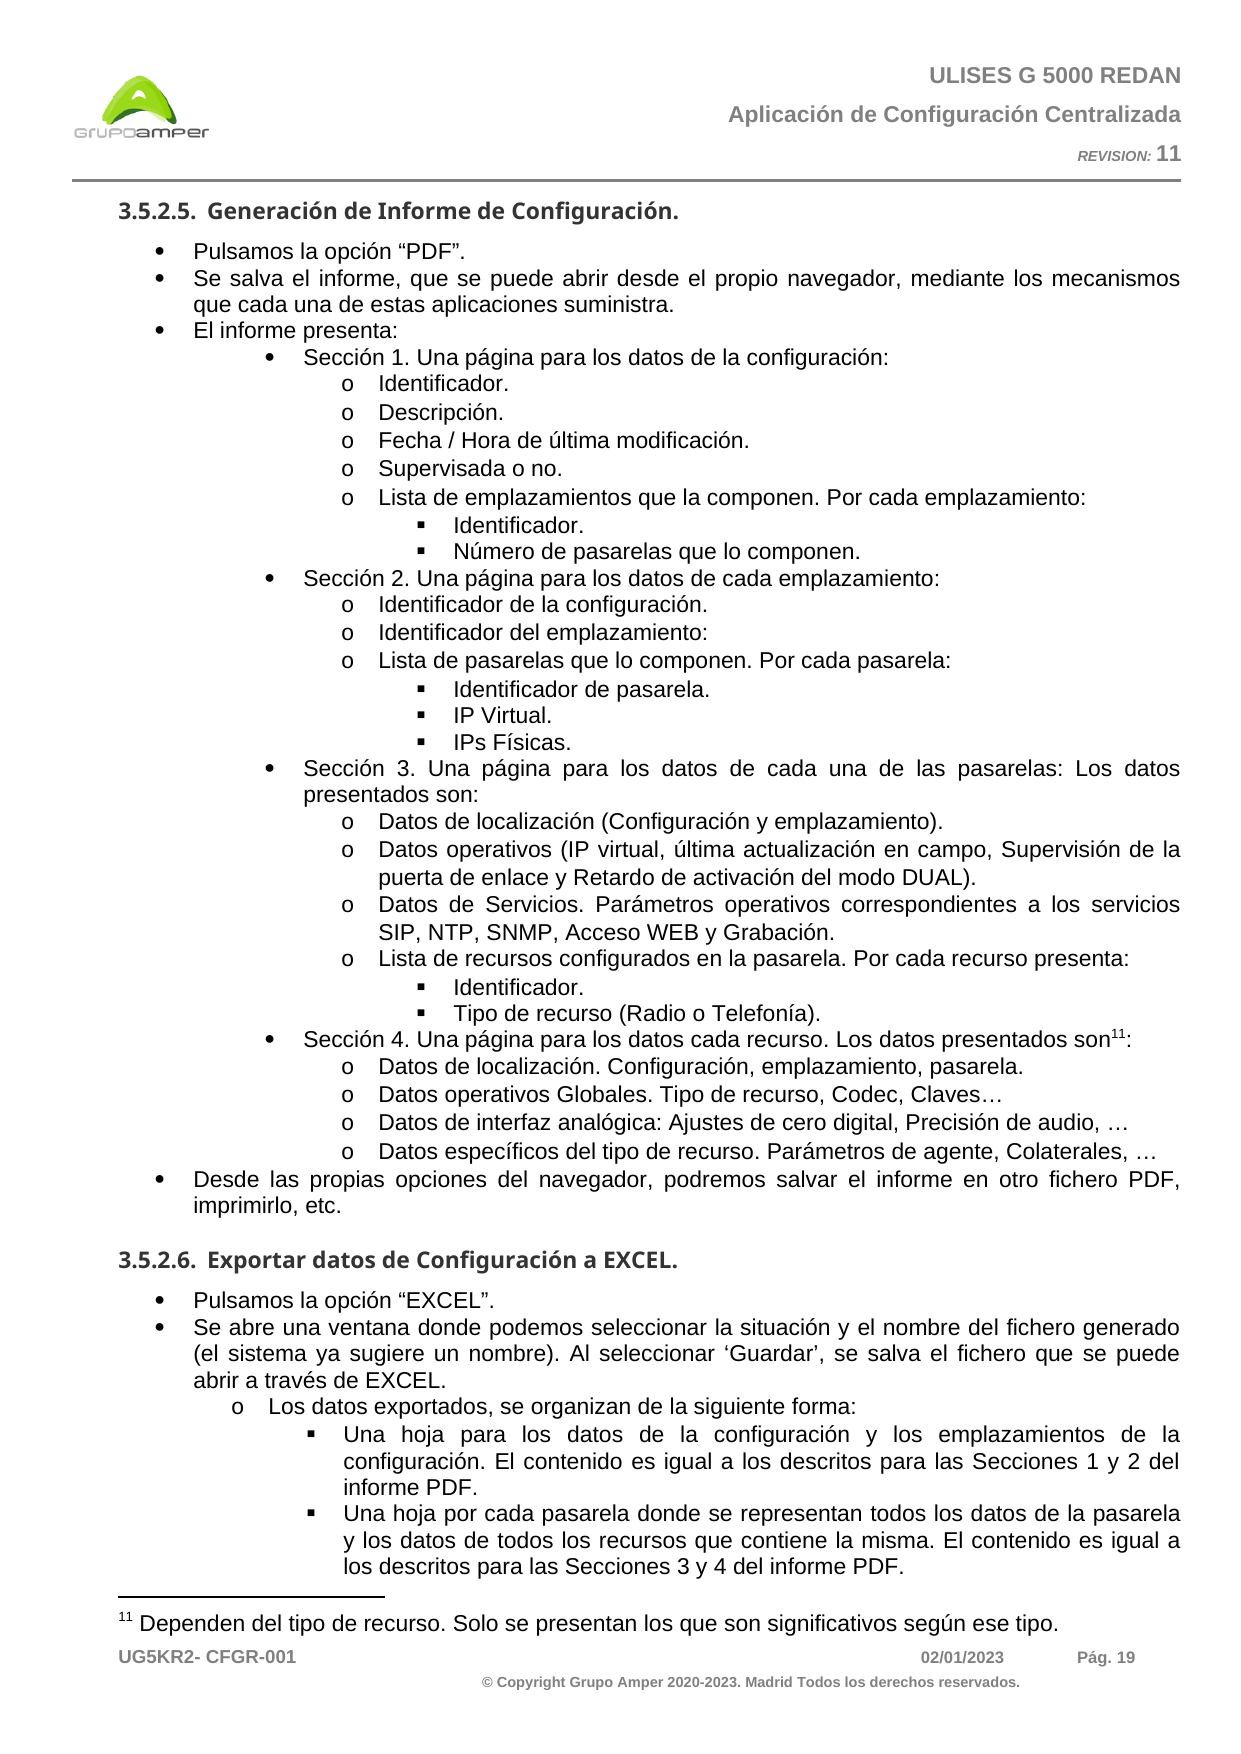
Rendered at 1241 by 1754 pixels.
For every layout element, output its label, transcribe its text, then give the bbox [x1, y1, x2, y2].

list Identificador de pasarela. [416, 676, 1181, 702]
list Lista de emplazamientos que la componen. Por cada emplazamiento: [341, 483, 1181, 512]
list Fecha / Hora de última modificación. [341, 427, 1181, 455]
list Datos operativos (IP virtual, última actualización en campo, Supervisión de la puerta de enlace y Retardo de activación del modo DUAL). [341, 836, 1181, 891]
subtitle Exportar datos de Configuración a EXCEL. [118, 1244, 1181, 1275]
list Número de pasarelas que lo componen. [416, 538, 1181, 564]
list Identificador. [341, 370, 1181, 398]
list Datos operativos Globales. Tipo de recurso, Codec, Claves… [341, 1081, 1181, 1109]
list Pulsamos la opción “EXCEL”. [156, 1287, 1181, 1314]
list Datos de localización (Configuración y emplazamiento). [341, 808, 1181, 836]
list Una hoja por cada pasarela donde se representan todos los datos de la pasarela y los datos de todos los recursos que contiene la misma. El contenido es igual a los descritos para las Secciones 3 y 4 del informe PDF. [306, 1500, 1181, 1579]
list El informe presenta: [156, 317, 1181, 344]
list Tipo de recurso (Radio o Telefonía). [416, 1000, 1181, 1026]
list Los datos exportados, se organizan de la siguiente forma: [231, 1393, 1181, 1421]
list Se salva el informe, que se puede abrir desde el propio navegador, mediante los mecanismos que cada una de estas aplicaciones suministra. [156, 265, 1181, 317]
list Datos de localización. Configuración, emplazamiento, pasarela. [341, 1053, 1181, 1081]
list Una hoja para los datos de la configuración y los emplazamientos de la configuración. El contenido es igual a los descritos para las Secciones 1 y 2 del informe PDF. [306, 1421, 1181, 1500]
list Datos de interfaz analógica: Ajustes de cero digital, Precisión de audio, … [341, 1109, 1181, 1138]
list Datos de Servicios. Parámetros operativos correspondientes a los servicios SIP, NTP, SNMP, Acceso WEB y Grabación. [341, 891, 1181, 945]
list Descripción. [341, 398, 1181, 427]
list Identificador. [416, 512, 1181, 538]
list Datos específicos del tipo de recurso. Parámetros de agente, Colaterales, … [341, 1138, 1181, 1166]
list Identificador del emplazamiento: [341, 619, 1181, 647]
list Desde las propias opciones del navegador, podremos salvar el informe en otro fichero PDF, imprimirlo, etc. [156, 1166, 1181, 1219]
list Sección 2. Una página para los datos de cada emplazamiento: [266, 564, 1181, 591]
list Pulsamos la opción “PDF”. [156, 238, 1181, 265]
picture [71, 64, 211, 151]
list Supervisada o no. [341, 455, 1181, 483]
list Se abre una ventana donde podemos seleccionar la situación y el nombre del fichero generado (el sistema ya sugiere un nombre). Al seleccionar ‘Guardar’, se salva el fichero que se puede abrir a través de EXCEL. [156, 1314, 1181, 1393]
list Sección 3. Una página para los datos de cada una de las pasarelas: Los datos presentados son: [266, 755, 1181, 808]
list Lista de recursos configurados en la pasarela. Por cada recurso presenta: [341, 945, 1181, 974]
list Sección 4. Una página para los datos cada recurso. Los datos presentados son: [266, 1026, 1181, 1053]
list Sección 1. Una página para los datos de la configuración: [266, 344, 1181, 370]
list Identificador de la configuración. [341, 591, 1181, 619]
list Identificador. [416, 974, 1181, 1000]
list IP Virtual. [416, 702, 1181, 728]
list Lista de pasarelas que lo componen. Por cada pasarela: [341, 647, 1181, 676]
subtitle Generación de Informe de Configuración. [118, 194, 1181, 226]
list IPs Físicas. [416, 728, 1181, 755]
